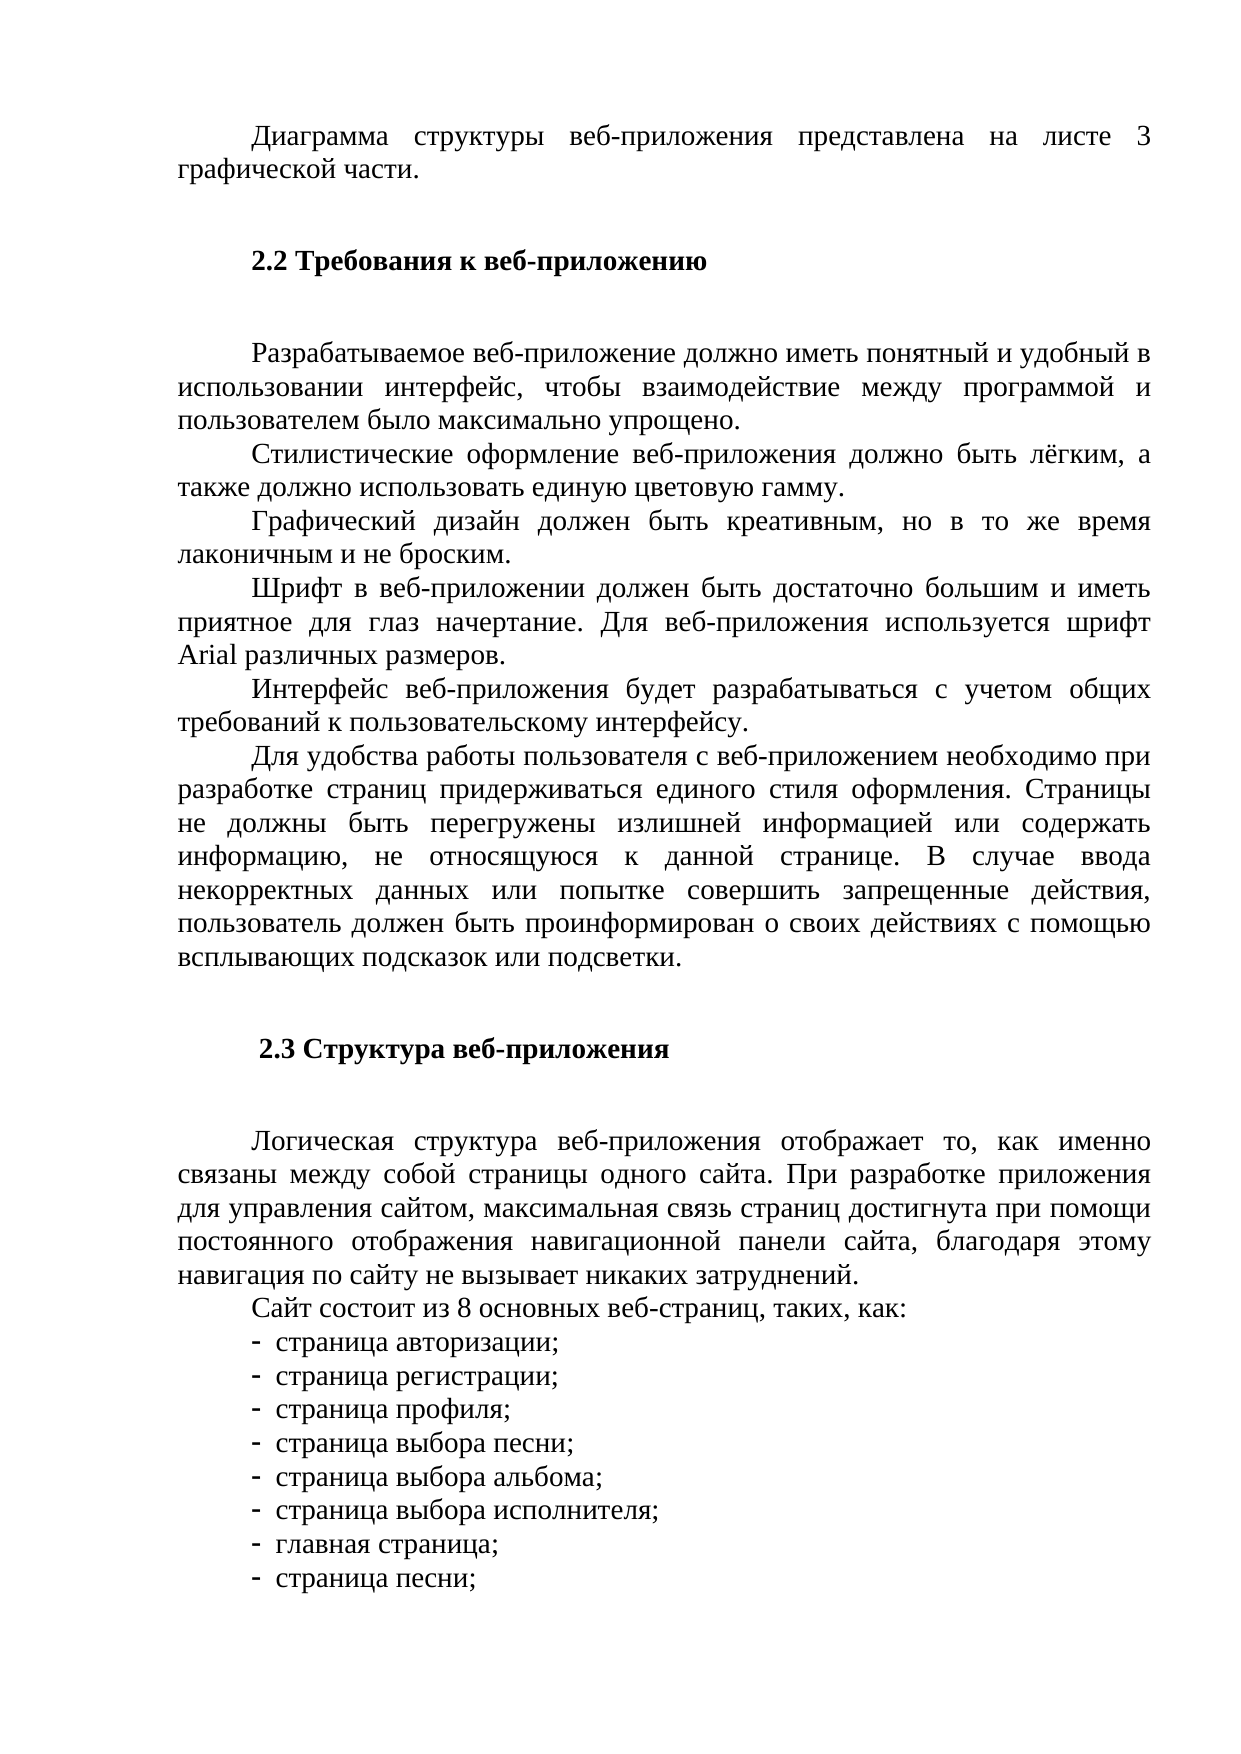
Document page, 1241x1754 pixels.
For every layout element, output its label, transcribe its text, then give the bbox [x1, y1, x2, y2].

list страница регистрации; [177, 1358, 1152, 1391]
subtitle Структура веб-приложения [259, 1031, 1152, 1064]
text Для удобства работы пользователя с веб-приложением необходимо при разработке страниц придерживаться единого стиля оформления. Страницы не должны быть перегружены излишней информацией или содержать информацию, не относящуюся к данной странице. В случае ввода некорректных данных или попытке совершить запрещенные действия, пользователь должен быть проинформирован о своих действиях с помощью всплывающих подсказок или подсветки. [177, 738, 1152, 973]
list страница авторизации; [177, 1324, 1152, 1358]
text Сайт состоит из 8 основных веб-страниц, таких, как: [177, 1291, 1152, 1324]
text Графический дизайн должен быть креативным, но в то же время лаконичным и не броским. [177, 503, 1152, 570]
text Разрабатываемое веб-приложение должно иметь понятный и удобный в использовании интерфейс, чтобы взаимодействие между программой и пользователем было максимально упрощено. [177, 335, 1152, 436]
text Интерфейс веб-приложения будет разрабатываться с учетом общих требований к пользовательскому интерфейсу. [177, 671, 1152, 738]
text Стилистические оформление веб-приложения должно быть лёгким, а также должно использовать единую цветовую гамму. [177, 436, 1152, 503]
list главная страница; [177, 1526, 1152, 1560]
text Диаграмма структуры веб-приложения представлена на листе 3 графической части. [177, 118, 1152, 185]
list страница песни; [177, 1560, 1152, 1593]
list страница выбора исполнителя; [177, 1492, 1152, 1526]
list страница профиля; [177, 1391, 1152, 1425]
subtitle Требования к веб-приложению [177, 243, 1152, 277]
text Шрифт в веб-приложении должен быть достаточно большим и иметь приятное для глаз начертание. Для веб-приложения используется шрифт Arial различных размеров. [177, 570, 1152, 671]
list страница выбора альбома; [177, 1459, 1152, 1492]
list страница выбора песни; [177, 1425, 1152, 1459]
text Логическая структура веб-приложения отображает то, как именно связаны между собой страницы одного сайта. При разработке приложения для управления сайтом, максимальная связь страниц достигнута при помощи постоянного отображения навигационной панели сайта, благодаря этому навигация по сайту не вызывает никаких затруднений. [177, 1123, 1152, 1291]
